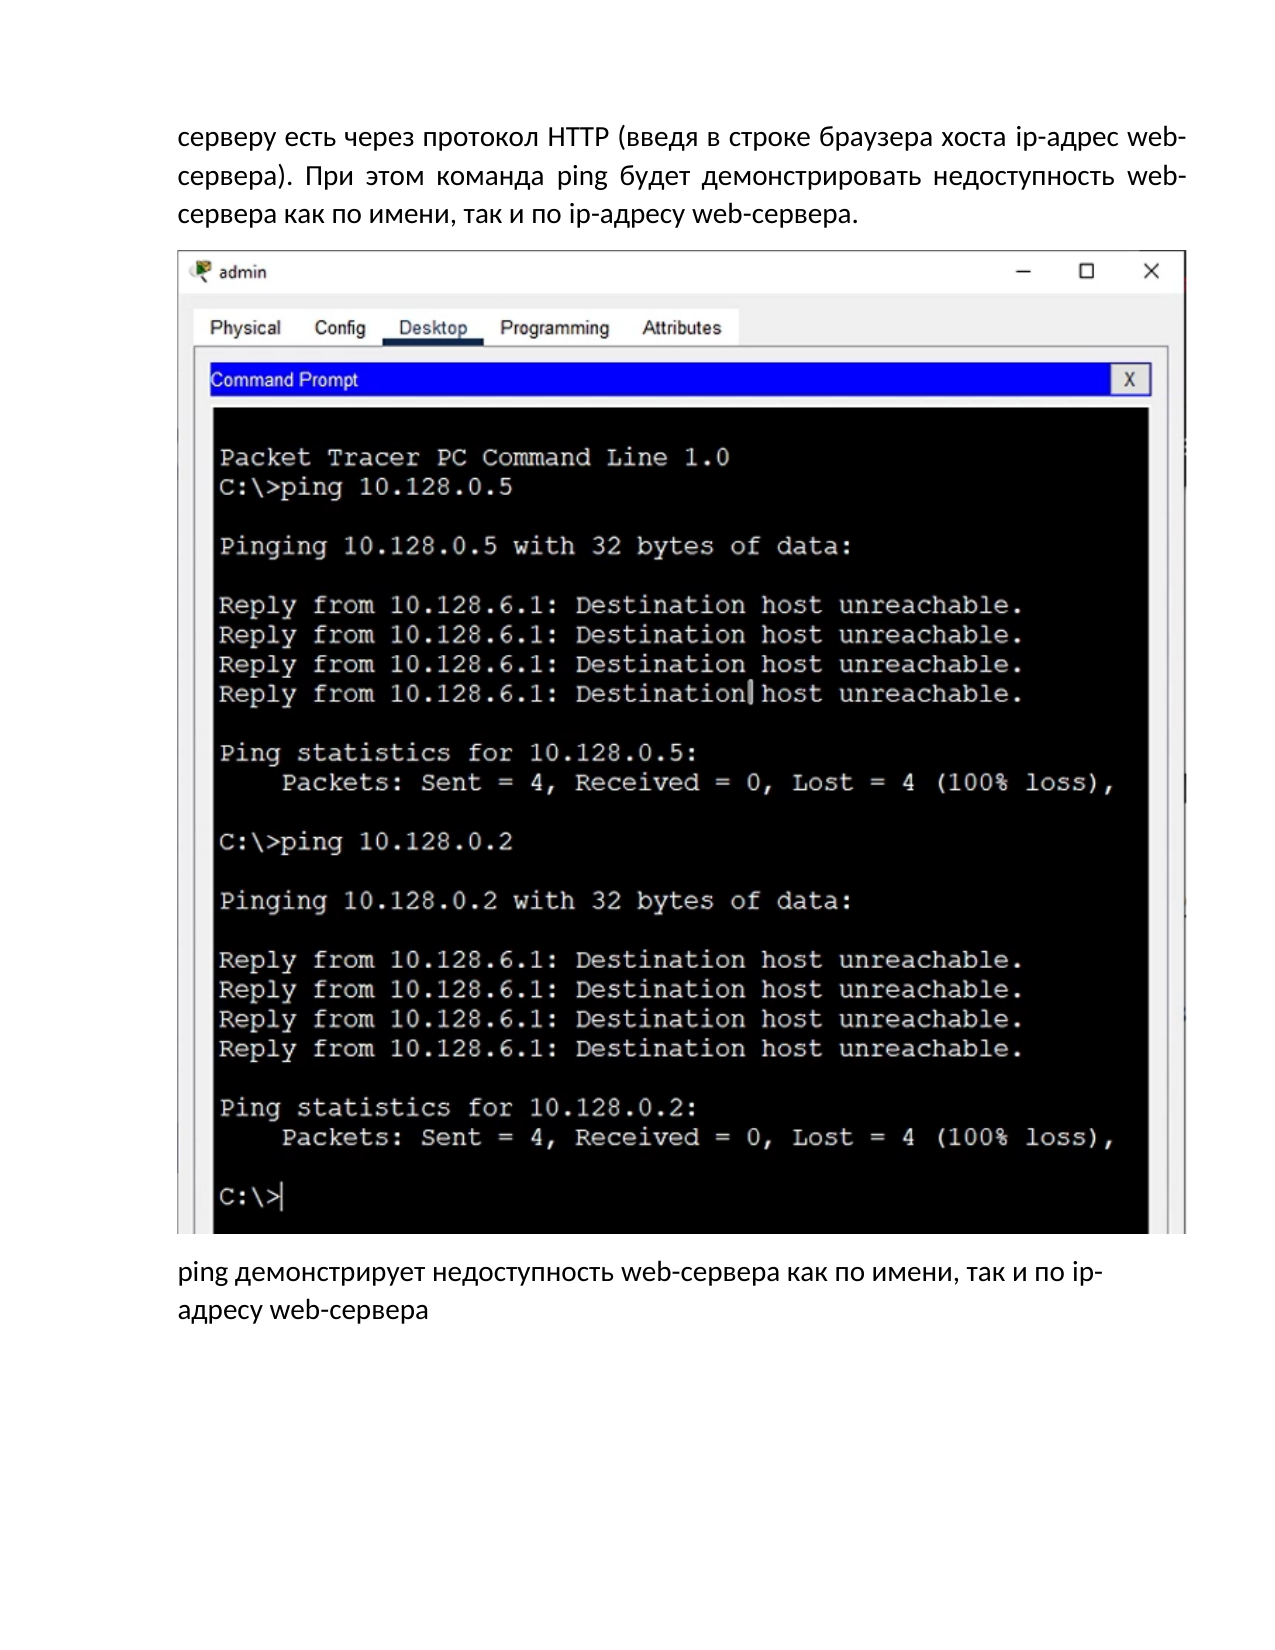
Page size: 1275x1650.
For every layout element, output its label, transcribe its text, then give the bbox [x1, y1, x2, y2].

text ping демонстрирует недоступность web-сервера как по имени, так и по ip-адресу web-сервера [177, 1253, 1186, 1327]
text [177, 118, 1186, 231]
picture [177, 250, 1187, 1234]
